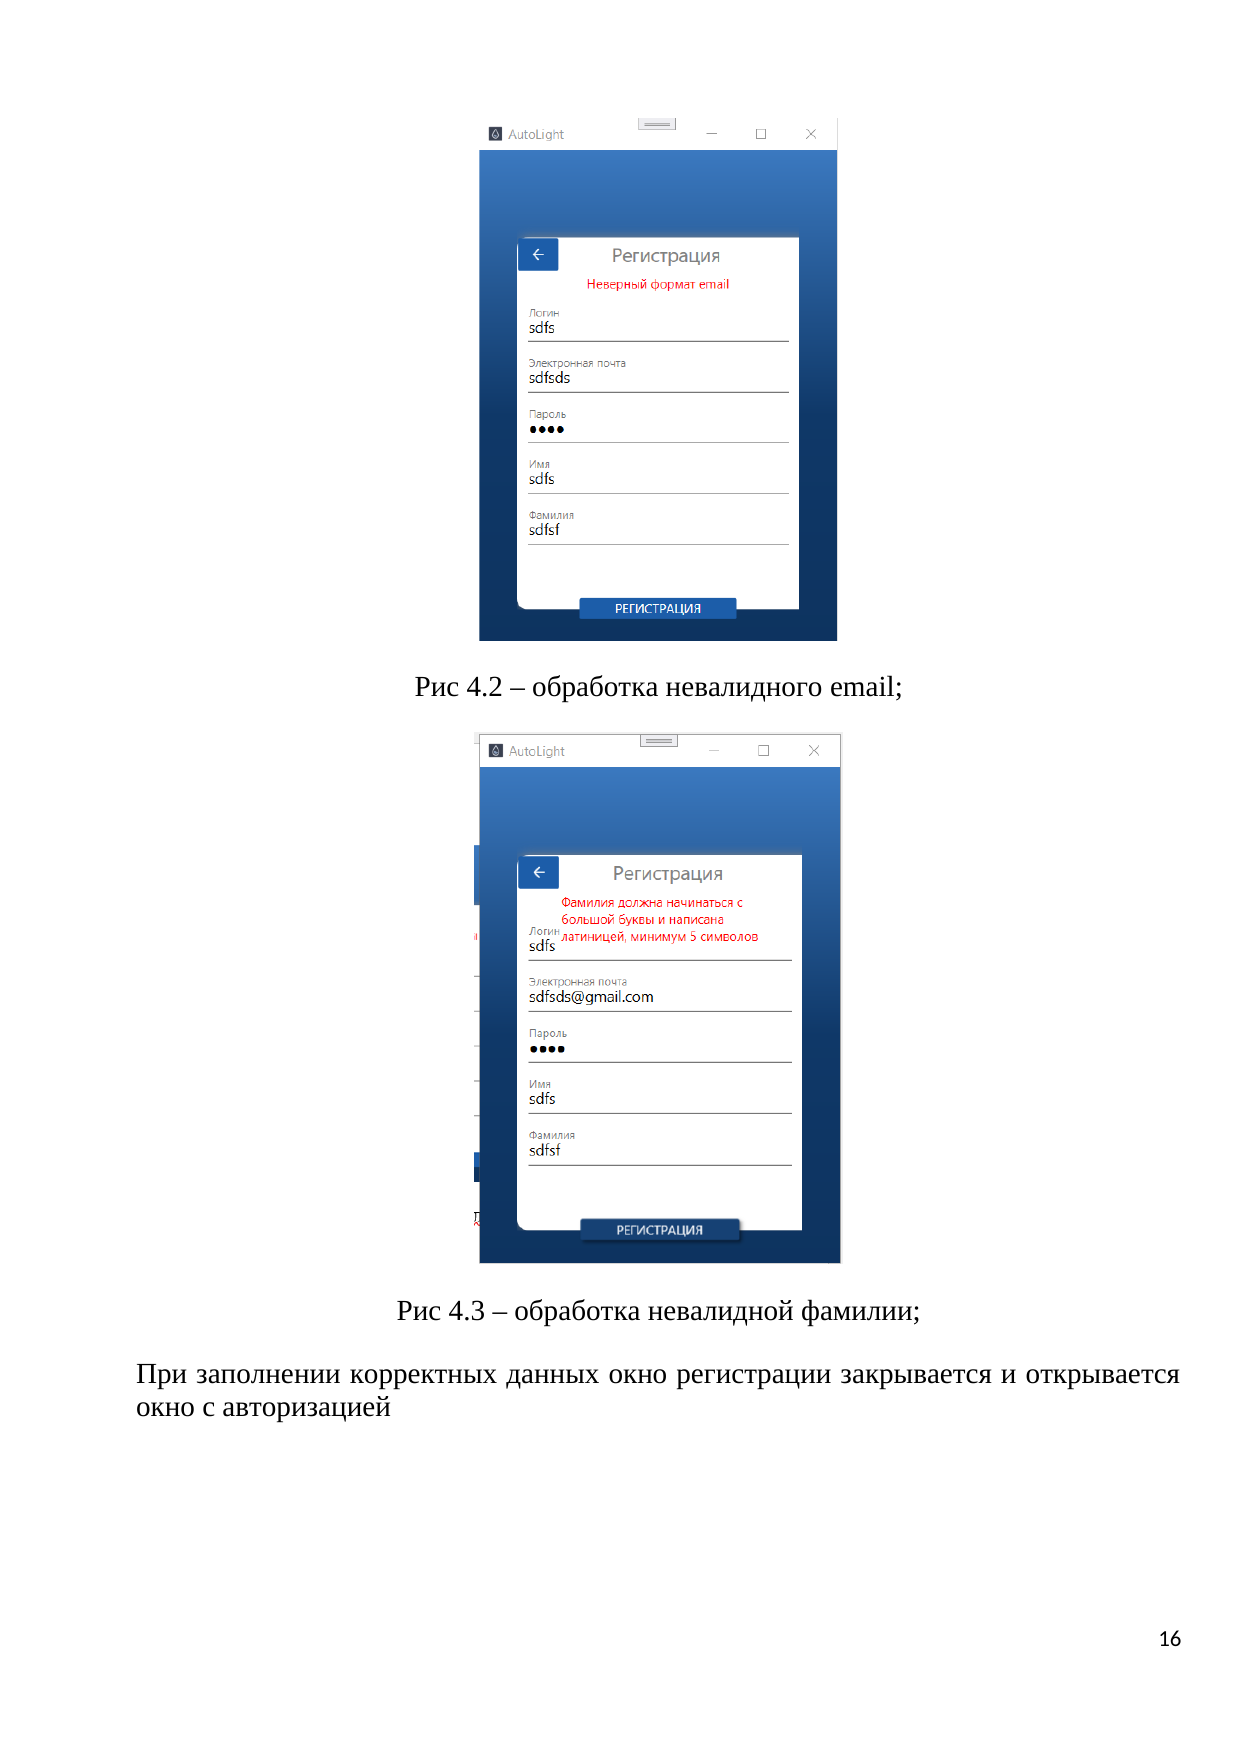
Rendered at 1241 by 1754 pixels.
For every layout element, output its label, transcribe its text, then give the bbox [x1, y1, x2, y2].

picture [474, 732, 843, 1264]
text Рис 4.3 – обработка невалидной фамилии; [136, 1293, 1181, 1327]
text Рис 4.2 – обработка невалидного email; [136, 669, 1181, 703]
text При заполнении корректных данных окно регистрации закрывается и открывается окно с авторизацией [136, 1356, 1181, 1423]
picture [479, 118, 838, 641]
